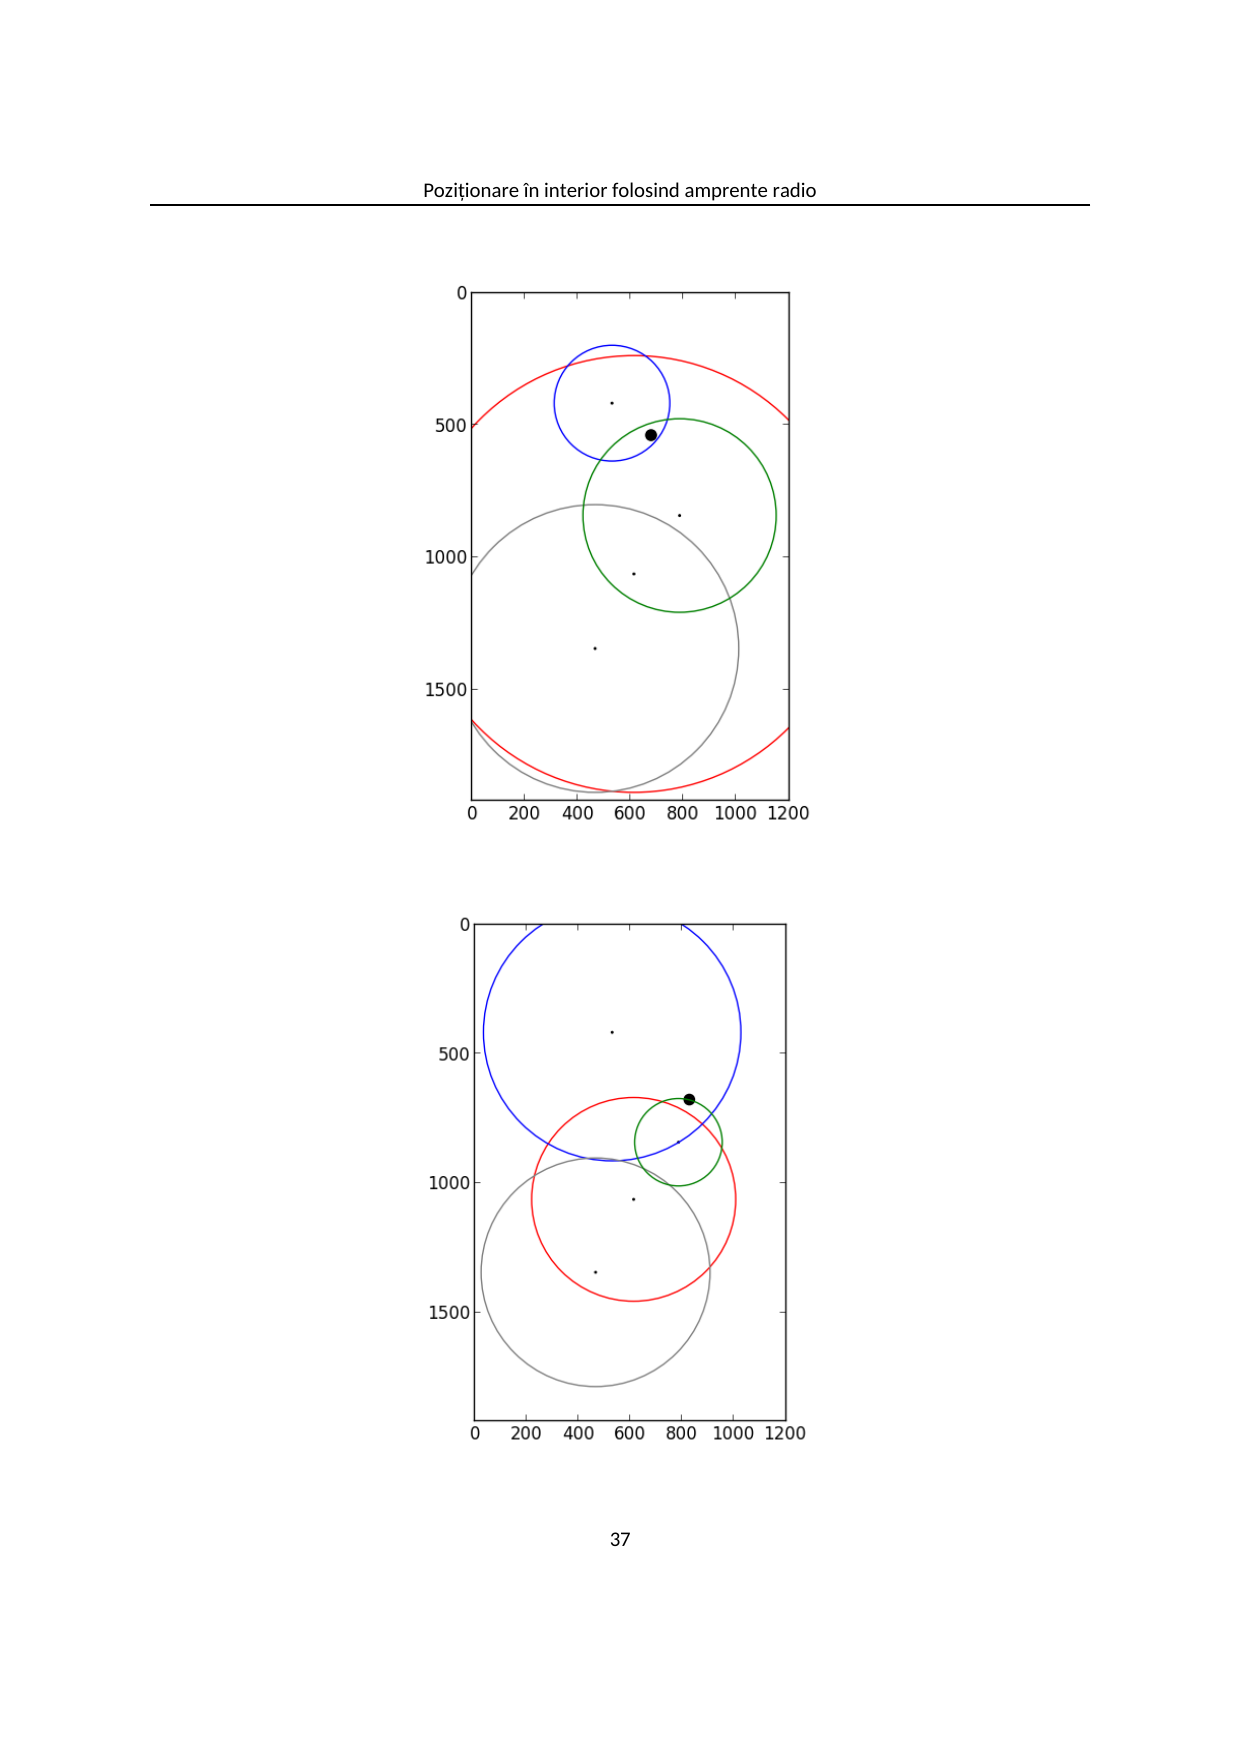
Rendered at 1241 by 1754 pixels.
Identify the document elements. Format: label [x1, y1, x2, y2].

picture [200, 231, 1040, 1483]
